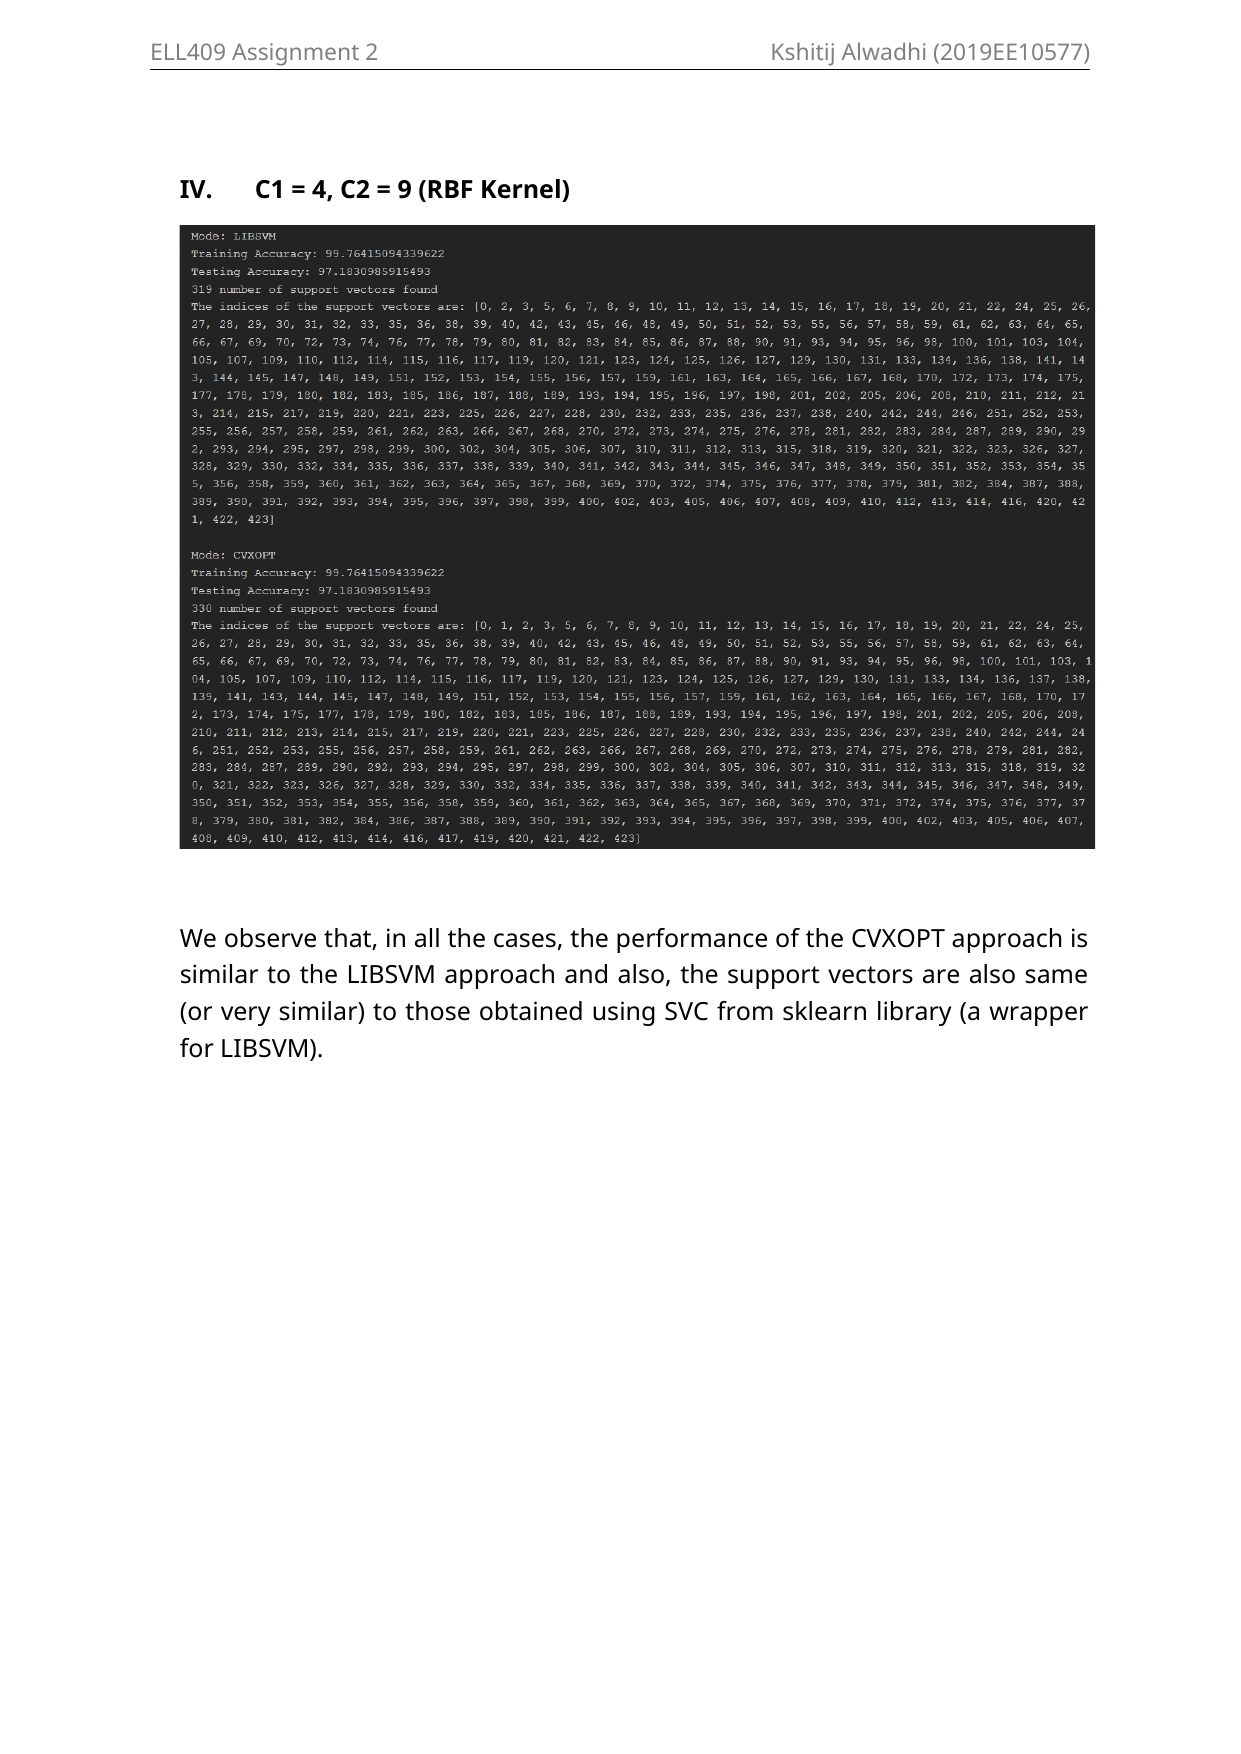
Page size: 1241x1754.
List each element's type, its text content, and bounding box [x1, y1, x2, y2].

picture [179, 225, 1096, 849]
text We observe that, in all the cases, the performance of the CVXOPT approach is similar to the LIBSVM approach and also, the support vectors are also same (or very similar) to those obtained using SVC from sklearn library (a wrapper for LIBSVM). [179, 920, 1090, 1065]
list C1 = 4, C2 = 9 (RBF Kernel) [179, 172, 1090, 206]
